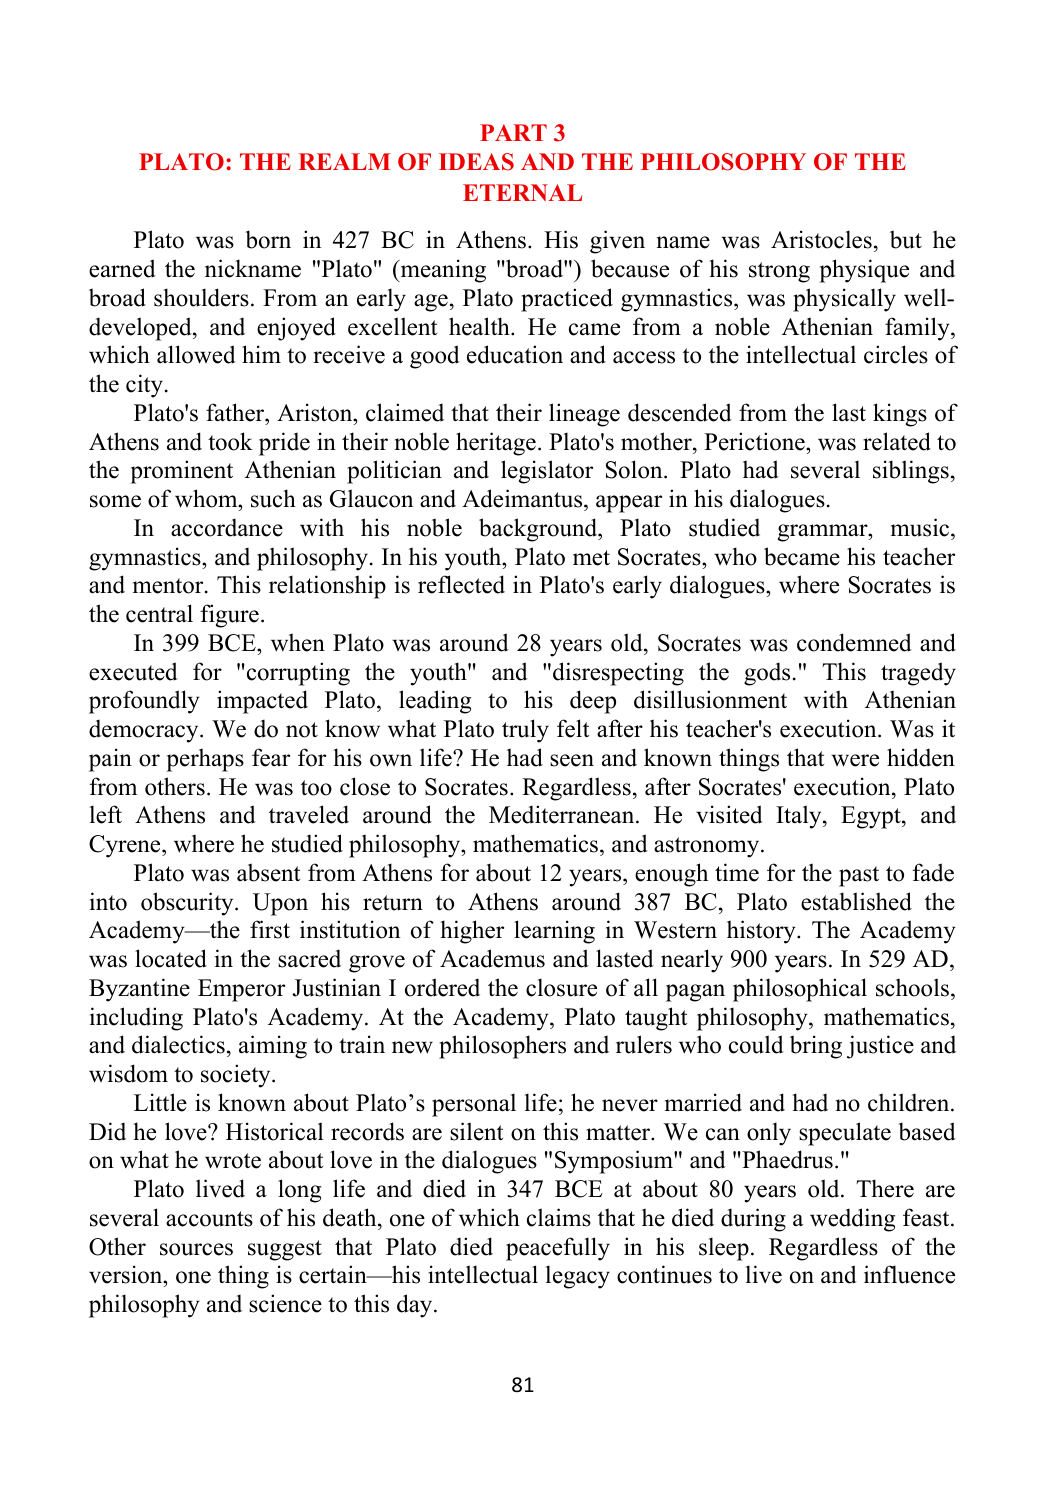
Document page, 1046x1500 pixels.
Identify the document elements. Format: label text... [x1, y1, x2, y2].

text Plato was absent from Athens for about 12 years, enough time for the past to fade into obscurity. Upon his return to Athens around 387 ВС, Plato established the Academy—the first institution of higher learning in Western history. The Academy was located in the sacred grove of Academus and lasted nearly 900 years. In 529 AD, Byzantine Emperor Justinian I ordered the closure of all pagan philosophical schools, including Plato's Academy. At the Academy, Plato taught philosophy, mathematics, and dialectics, aiming to train new philosophers and rulers who could bring justice and wisdom to society. [89, 858, 957, 1088]
text Plato lived a long life and died in 347 BCE at about 80 years old. There are several accounts of his death, one of which claims that he died during a wedding feast. Other sources suggest that Plato died peacefully in his sleep. Regardless of the version, one thing is certain—his intellectual legacy continues to live on and influence philosophy and science to this day. [89, 1174, 957, 1318]
text In accordance with his noble background, Plato studied grammar, music, gymnastics, and philosophy. In his youth, Plato met Socrates, who became his teacher and mentor. This relationship is reflected in Plato's early dialogues, where Socrates is the central figure. [89, 513, 957, 628]
text PLATO: THE REALM OF IDEAS AND THE PHILOSOPHY OF THE ETERNAL [89, 147, 957, 207]
text PART 3 [89, 118, 957, 147]
text Plato was born in 427 ВС in Athens. His given name was Aristocles, but he earned the nickname "Plato" (meaning "broad") because of his strong physique and broad shoulders. From an early age, Plato practiced gymnastics, was physically well-developed, and enjoyed excellent health. He came from a noble Athenian family, which allowed him to receive a good education and access to the intellectual circles of the city. [89, 226, 957, 398]
text Plato's father, Ariston, claimed that their lineage descended from the last kings of Athens and took pride in their noble heritage. Plato's mother, Perictione, was related to the prominent Athenian politician and legislator Solon. Plato had several siblings, some of whom, such as Glaucon and Adeimantus, appear in his dialogues. [89, 398, 957, 513]
text In 399 BCE, when Plato was around 28 years old, Socrates was condemned and executed for "corrupting the youth" and "disrespecting the gods." This tragedy profoundly impacted Plato, leading to his deep disillusionment with Athenian democracy. We do not know what Plato truly felt after his teacher's execution. Was it pain or perhaps fear for his own life? He had seen and known things that were hidden from others. He was too close to Socrates. Regardless, after Socrates' execution, Plato left Athens and traveled around the Mediterranean. He visited Italy, Egypt, and Cyrene, where he studied philosophy, mathematics, and astronomy. [89, 628, 957, 858]
text Little is known about Plato’s personal life; he never married and had no children. Did he love? Historical records are silent on this matter. We can only speculate based on what he wrote about love in the dialogues "Symposium" and "Phaedrus." [89, 1088, 957, 1174]
